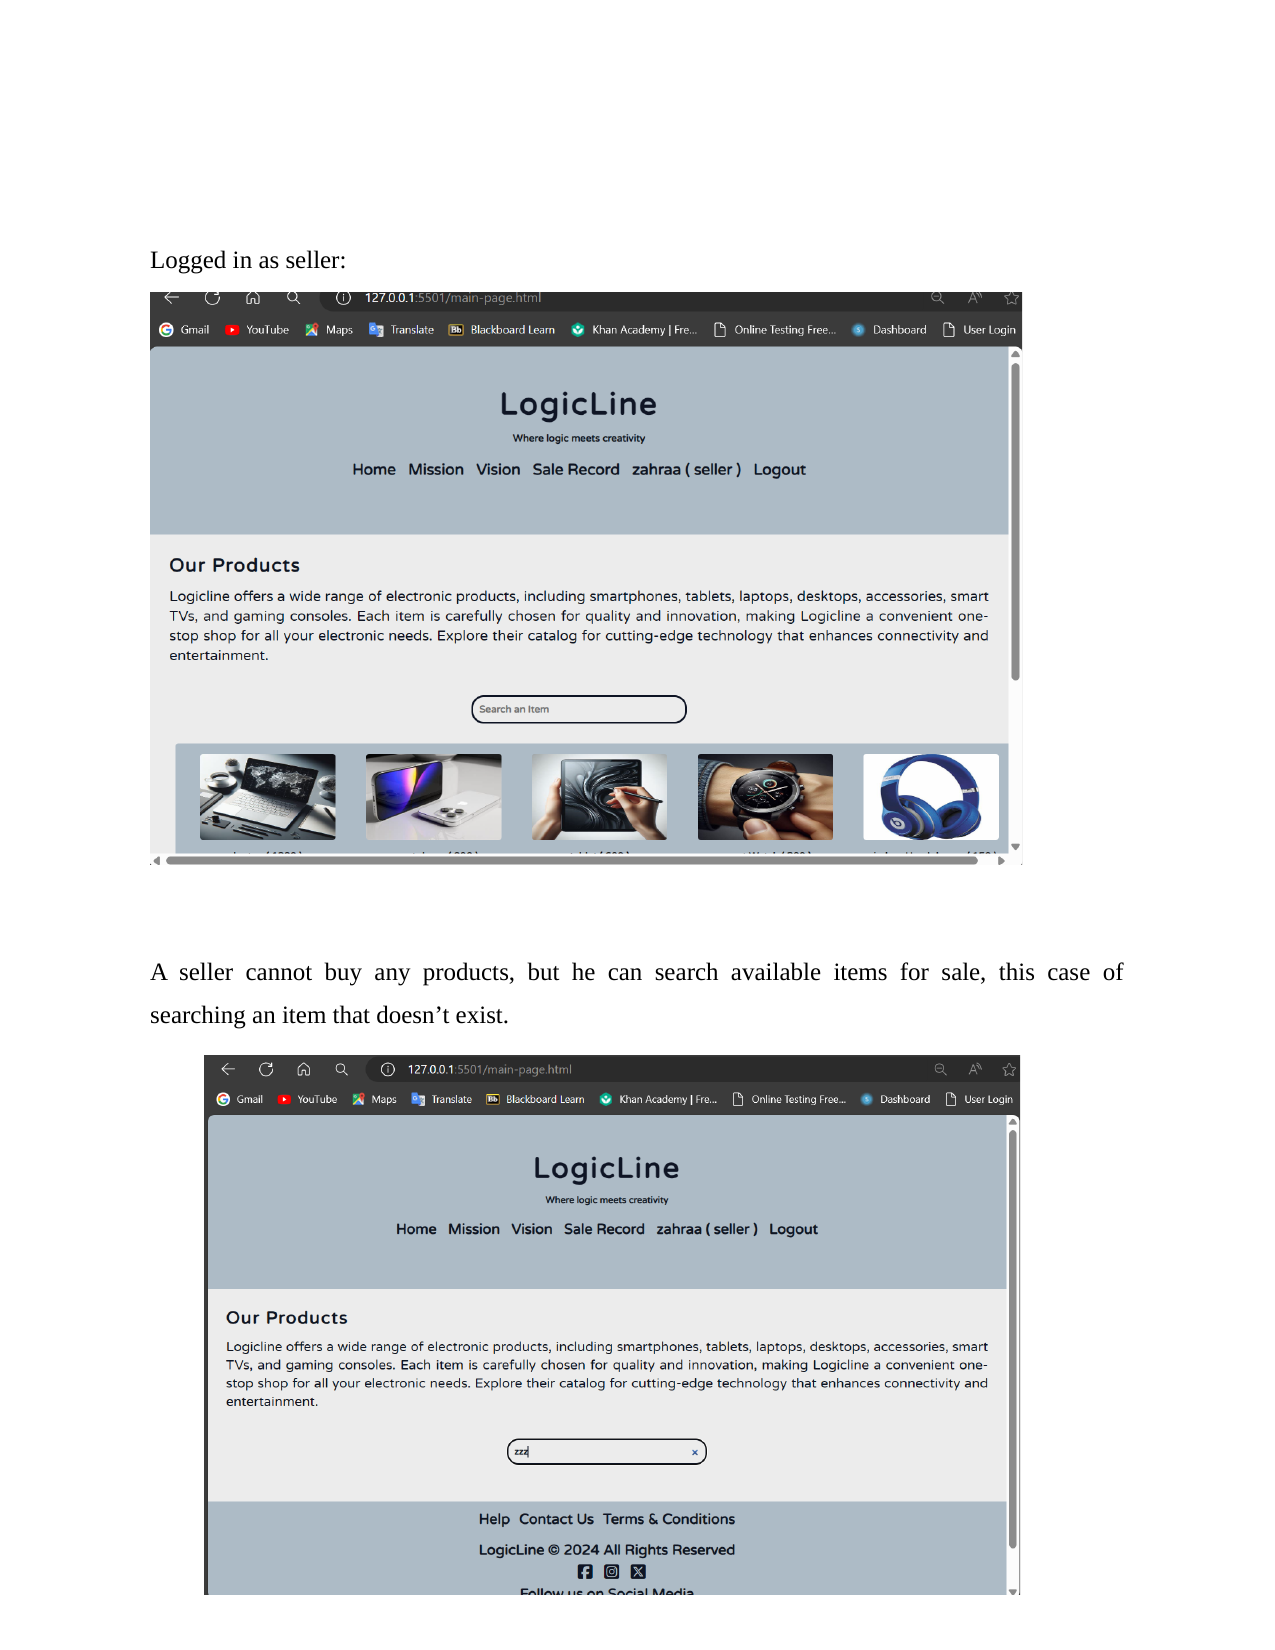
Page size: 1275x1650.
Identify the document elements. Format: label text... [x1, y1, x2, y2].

text A seller cannot buy any products, but he can search available items for sale, this case of searching an item that doesn’t exist. [150, 957, 1125, 1029]
text Logged in as seller: [150, 245, 1125, 274]
picture [150, 292, 1023, 865]
picture [204, 1055, 1021, 1595]
